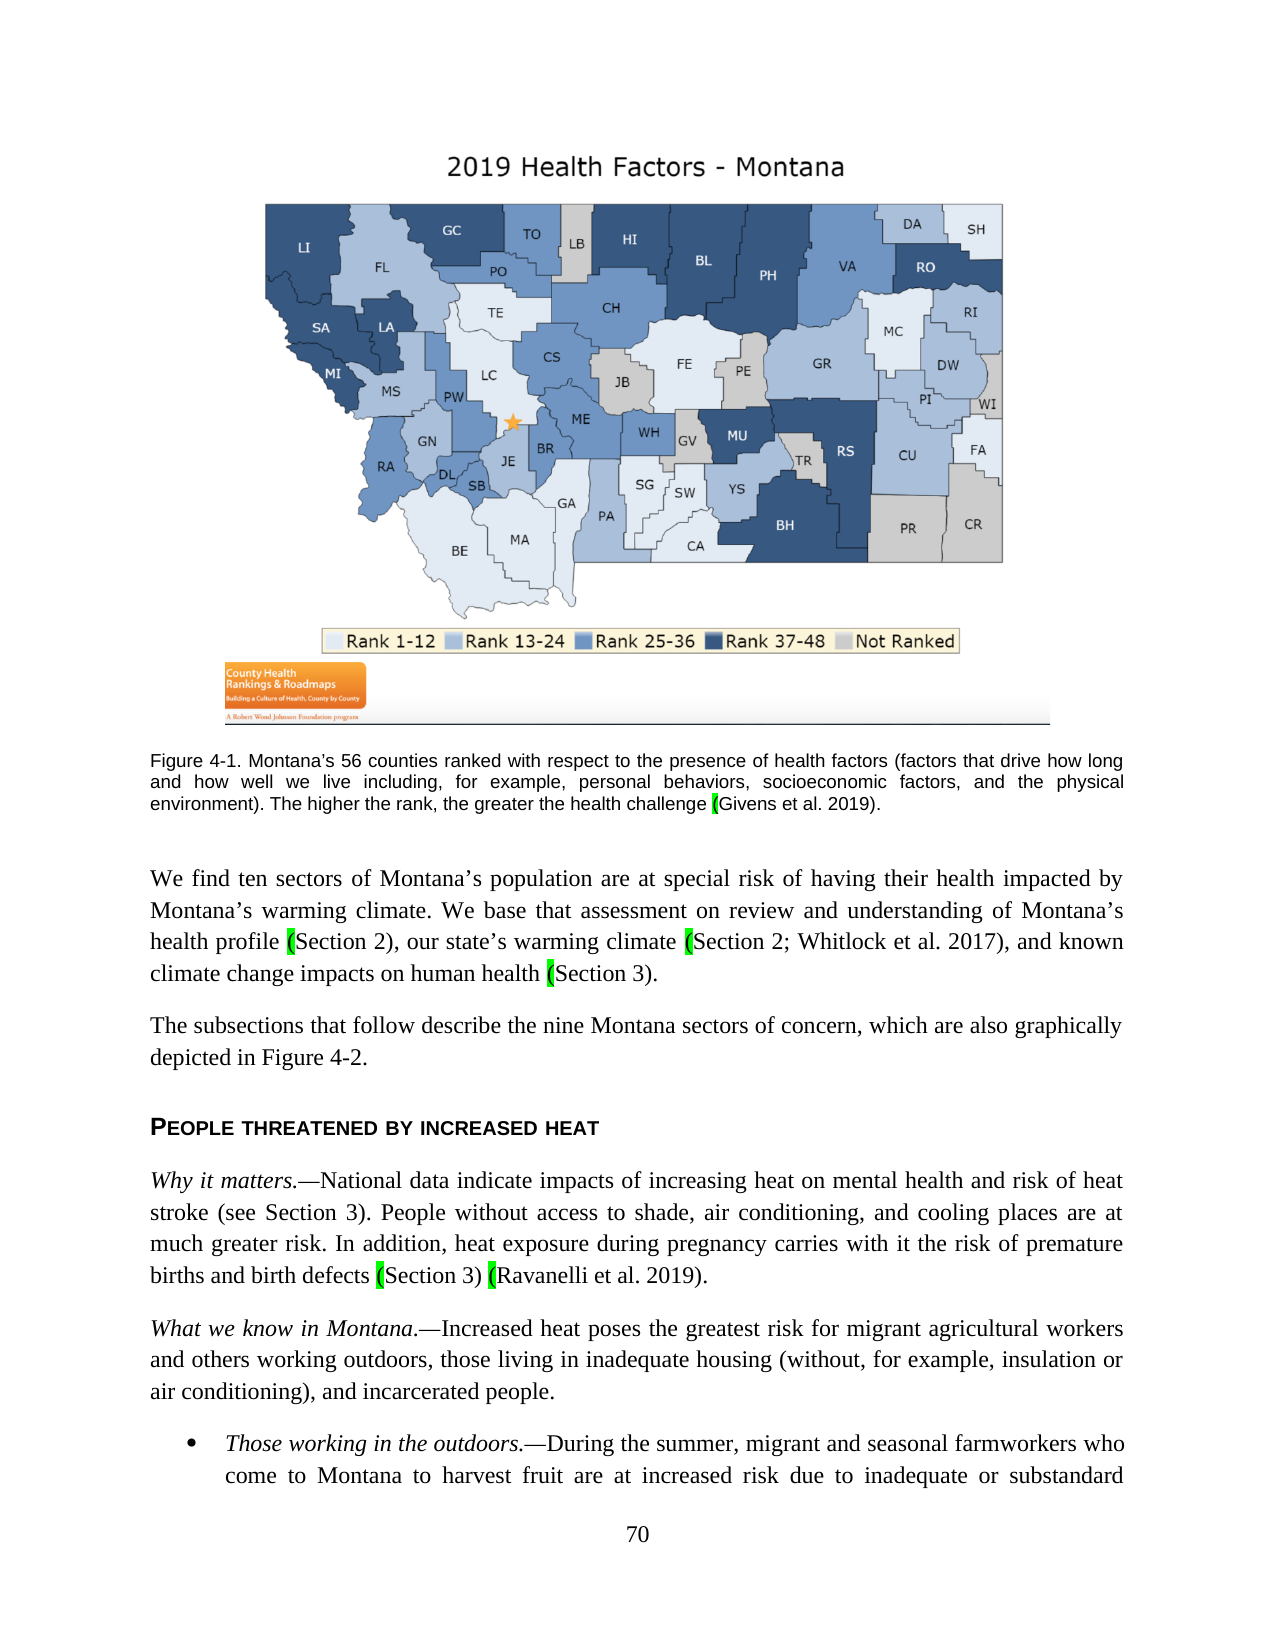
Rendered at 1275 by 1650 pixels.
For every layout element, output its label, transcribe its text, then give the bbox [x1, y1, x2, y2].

subtitle People threatened by increased heat [150, 1112, 1125, 1141]
text We find ten sectors of Montana’s population are at special risk of having their health impacted by Montana’s warming climate. We base that assessment on review and understanding of Montana’s health profile (Section 2), our state’s warming climate (Section 2; Whitlock et al. 2017), and known climate change impacts on human health (Section 3). [150, 864, 1125, 987]
picture [225, 150, 1050, 725]
text The subsections that follow describe the nine Montana sectors of concern, which are also graphically depicted in Figure 4-2. [150, 1012, 1125, 1071]
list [187, 1429, 1125, 1489]
text Figure 4-1. Montana’s 56 counties ranked with respect to the presence of health factors (factors that drive how long and how well we live including, for example, personal behaviors, socioeconomic factors, and the physical environment). The higher the rank, the greater the health challenge (Givens et al. 2019). [150, 749, 1125, 814]
text Why it matters.—National data indicate impacts of increasing heat on mental health and risk of heat stroke (see Section 3). People without access to shade, air conditioning, and cooling places are at much greater risk. In addition, heat exposure during pregnancy carries with it the risk of premature births and birth defects (Section 3) (Ravanelli et al. 2019). [150, 1166, 1125, 1289]
text What we know in Montana.—Increased heat poses the greatest risk for migrant agricultural workers and others working outdoors, those living in inadequate housing (without, for example, insulation or air conditioning), and incarcerated people. [150, 1314, 1125, 1404]
